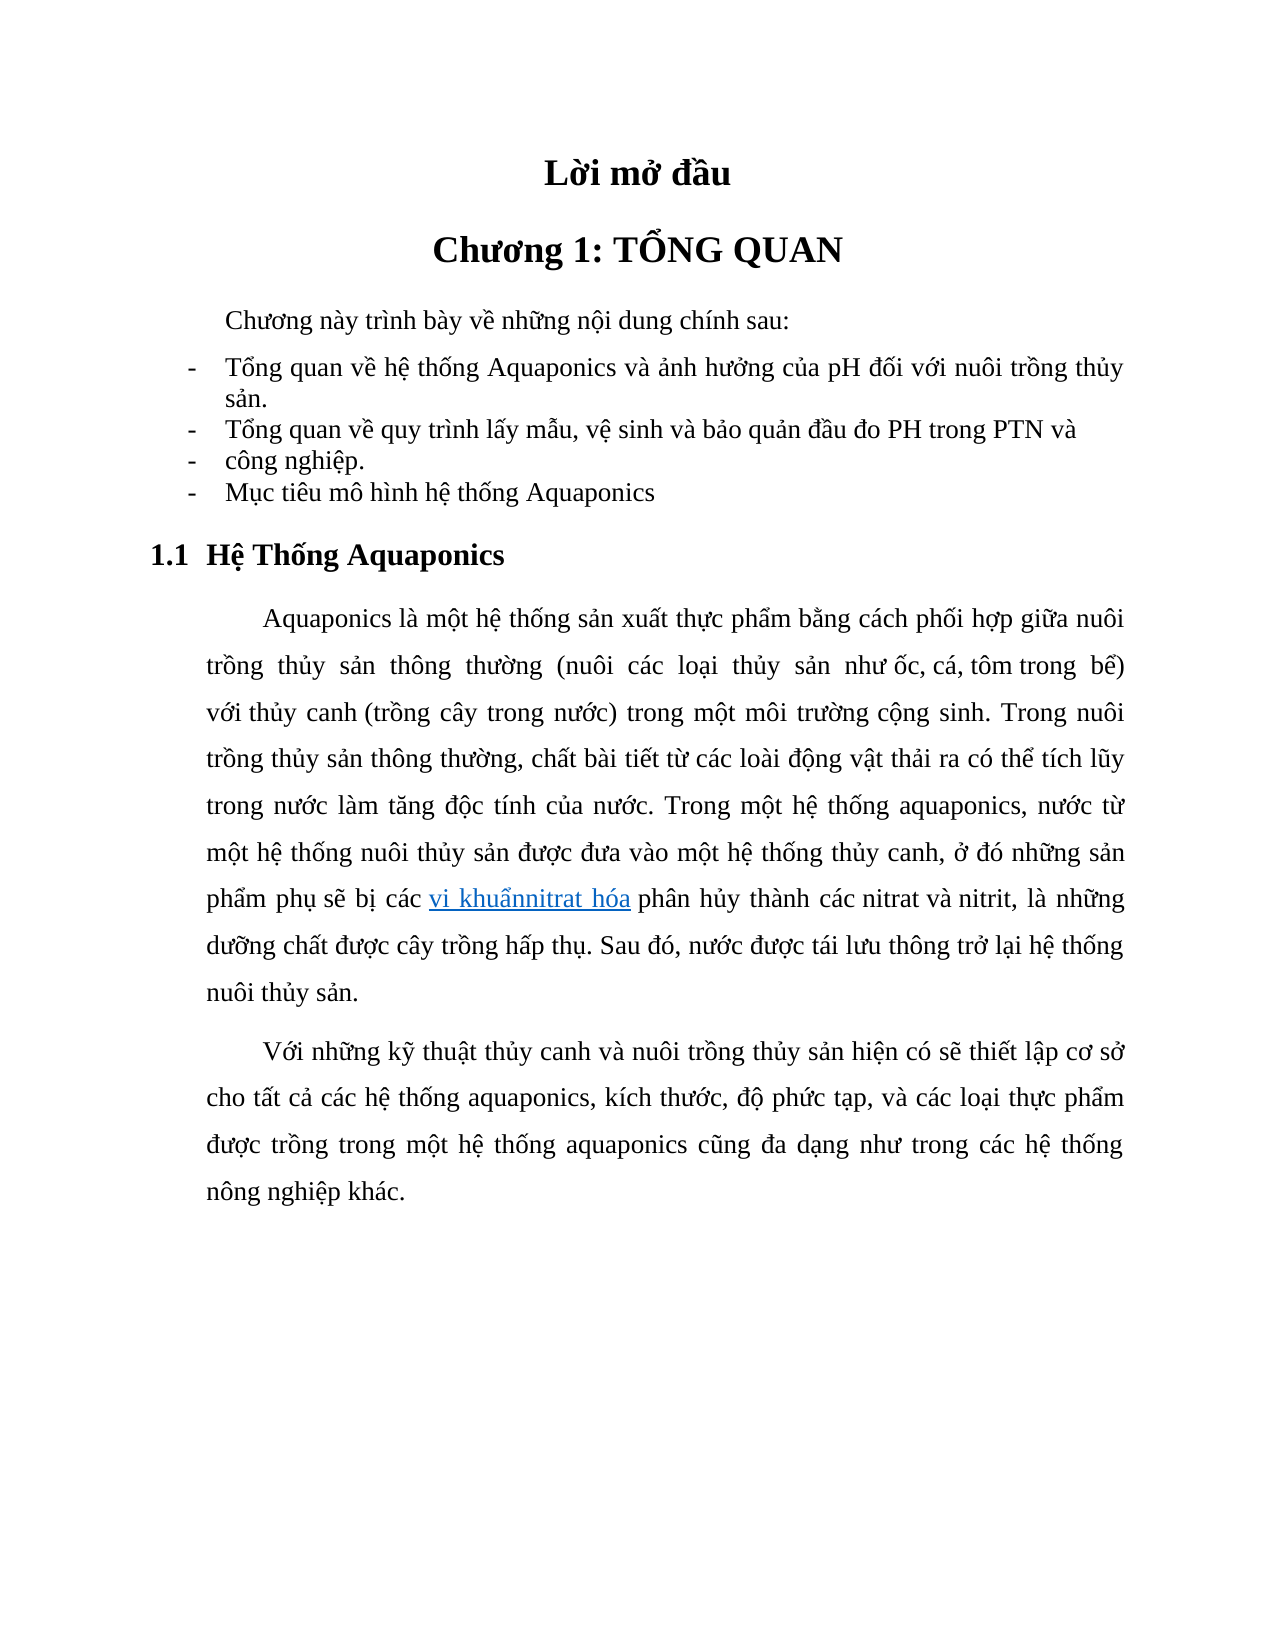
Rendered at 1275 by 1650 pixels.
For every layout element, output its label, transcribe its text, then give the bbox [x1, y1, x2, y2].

subtitle Lời mở đầu [150, 150, 1125, 193]
subtitle Hệ Thống Aquaponics [150, 536, 1125, 572]
list công nghiệp. [187, 444, 1125, 476]
list Mục tiêu mô hình hệ thống Aquaponics [187, 476, 1125, 507]
text Aquaponics là một hệ thống sản xuất thực phẩm bằng cách phối hợp giữa nuôi trồng thủy sản thông thường (nuôi các loại thủy sản như ốc, cá, tôm trong bể) với thủy canh (trồng cây trong nước) trong một môi trường cộng sinh. Trong nuôi trồng thủy sản thông thường, chất bài tiết từ các loài động vật thải ra có thể tích lũy trong nước làm tăng độc tính của nước. Trong một hệ thống aquaponics, nước từ một hệ thống nuôi thủy sản được đưa vào một hệ thống thủy canh, ở đó những sản phẩm phụ sẽ bị các vi khuẩnnitrat hóa phân hủy thành các nitrat và nitrit, là những dưỡng chất được cây trồng hấp thụ. Sau đó, nước được tái lưu thông trở lại hệ thống nuôi thủy sản. [206, 602, 1125, 1007]
list Tổng quan về hệ thống Aquaponics và ảnh hưởng của pH đối với nuôi trồng thủy sản. [187, 351, 1125, 413]
text Chương này trình bày về những nội dung chính sau: [150, 304, 1125, 336]
subtitle Chương 1: TỔNG QUAN [150, 227, 1125, 270]
list Tổng quan về quy trình lấy mẫu, vệ sinh và bảo quản đầu đo PH trong PTN và [187, 413, 1125, 444]
text Với những kỹ thuật thủy canh và nuôi trồng thủy sản hiện có sẽ thiết lập cơ sở cho tất cả các hệ thống aquaponics, kích thước, độ phức tạp, và các loại thực phẩm được trồng trong một hệ thống aquaponics cũng đa dạng như trong các hệ thống nông nghiệp khác. [206, 1035, 1125, 1206]
